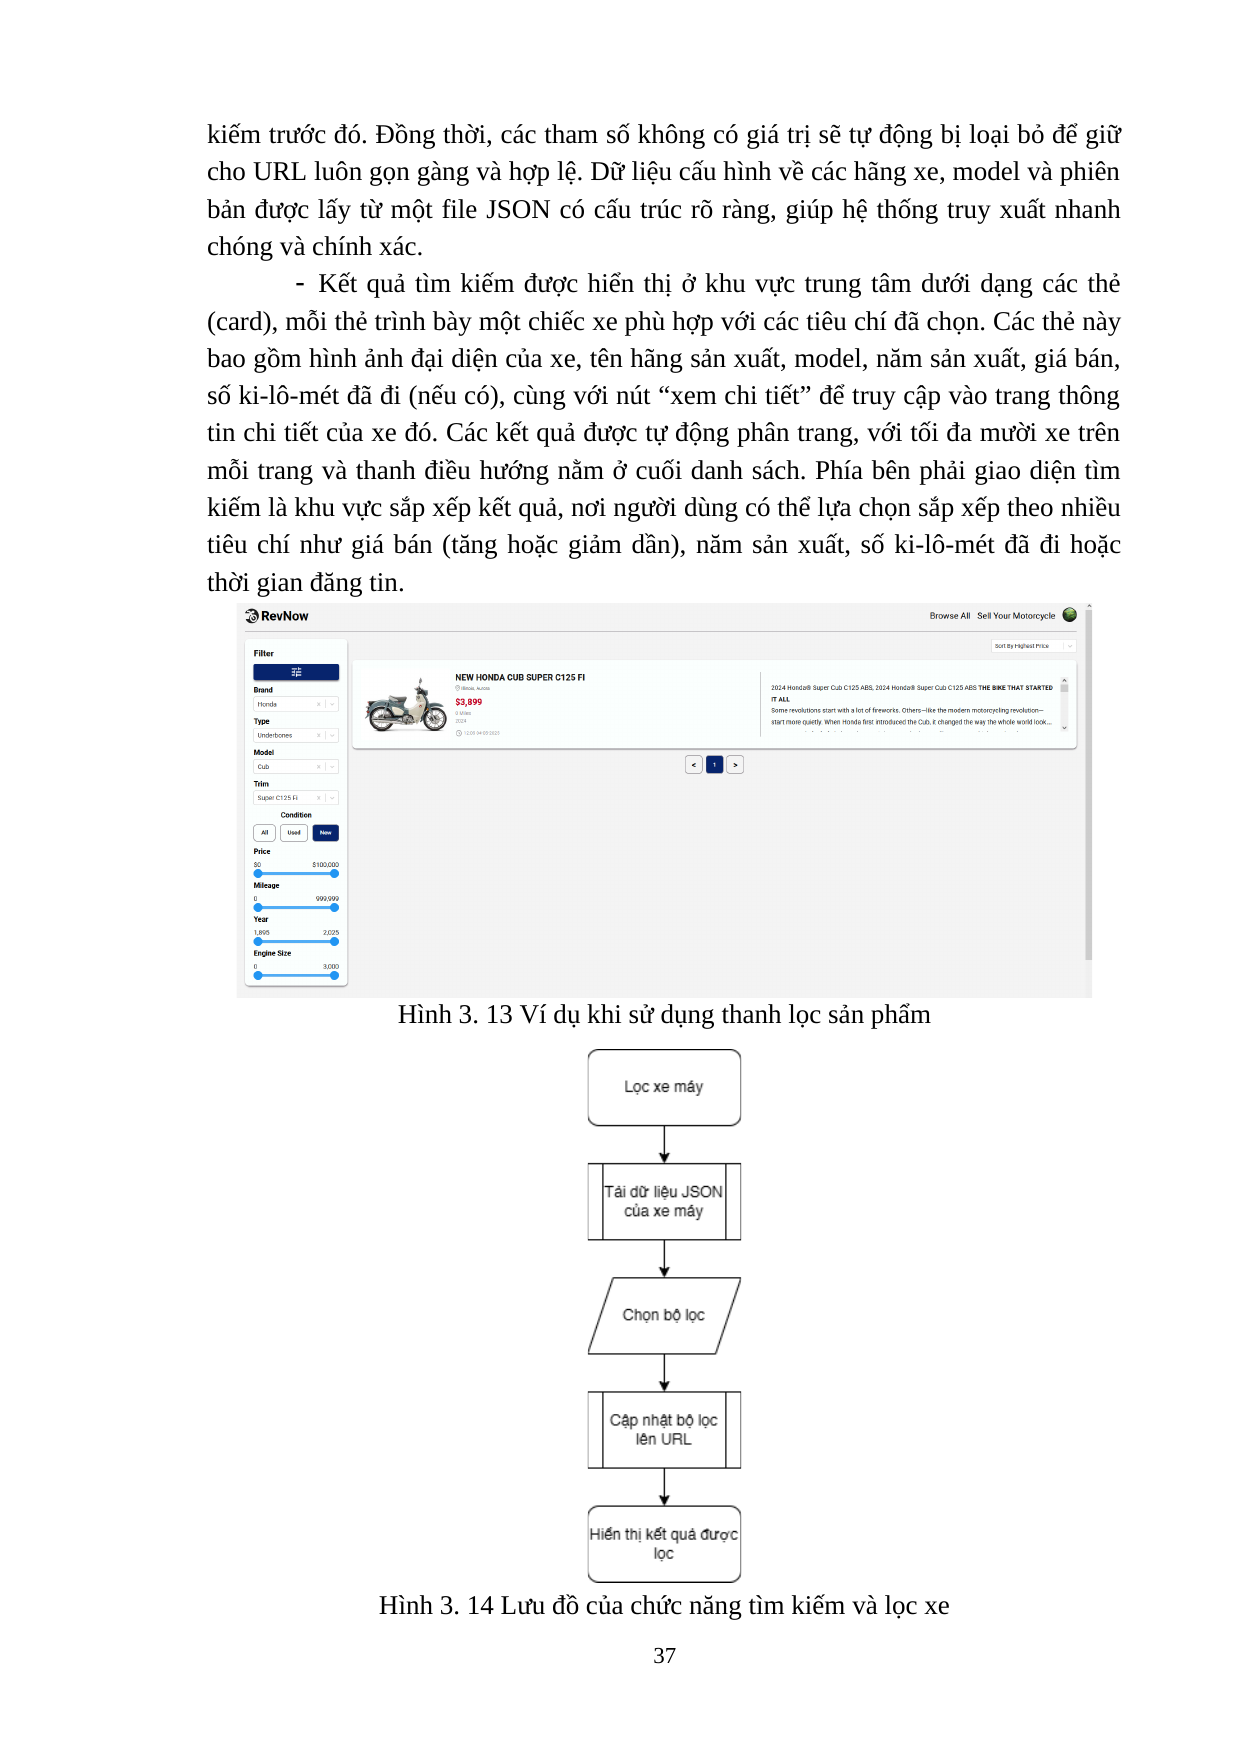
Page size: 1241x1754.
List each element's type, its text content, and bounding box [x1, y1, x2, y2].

picture [587, 1049, 742, 1583]
text Hình 3. 14 Lưu đồ của chức năng tìm kiếm và lọc xe [207, 1589, 1122, 1620]
list Kết quả tìm kiếm được hiển thị ở khu vực trung tâm dưới dạng các thẻ (card), mỗi thẻ trình bày một chiếc xe phù hợp với các tiêu chí đã chọn. Các thẻ này bao gồm hình ảnh đại diện của xe, tên hãng sản xuất, model, năm sản xuất, giá bán, số ki-lô-mét đã đi (nếu có), cùng với nút “xem chi tiết” để truy cập vào trang thông tin chi tiết của xe đó. Các kết quả được tự động phân trang, với tối đa mười xe trên mỗi trang và thanh điều hướng nằm ở cuối danh sách. Phía bên phải giao diện tìm kiếm là khu vực sắp xếp kết quả, nơi người dùng có thể lựa chọn sắp xếp theo nhiều tiêu chí như giá bán (tăng hoặc giảm dần), năm sản xuất, số ki-lô-mét đã đi hoặc thời gian đăng tin. [207, 267, 1122, 597]
picture [236, 603, 1093, 998]
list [207, 118, 1122, 261]
text Hình 3. 13 Ví dụ khi sử dụng thanh lọc sản phẩm [207, 998, 1122, 1029]
